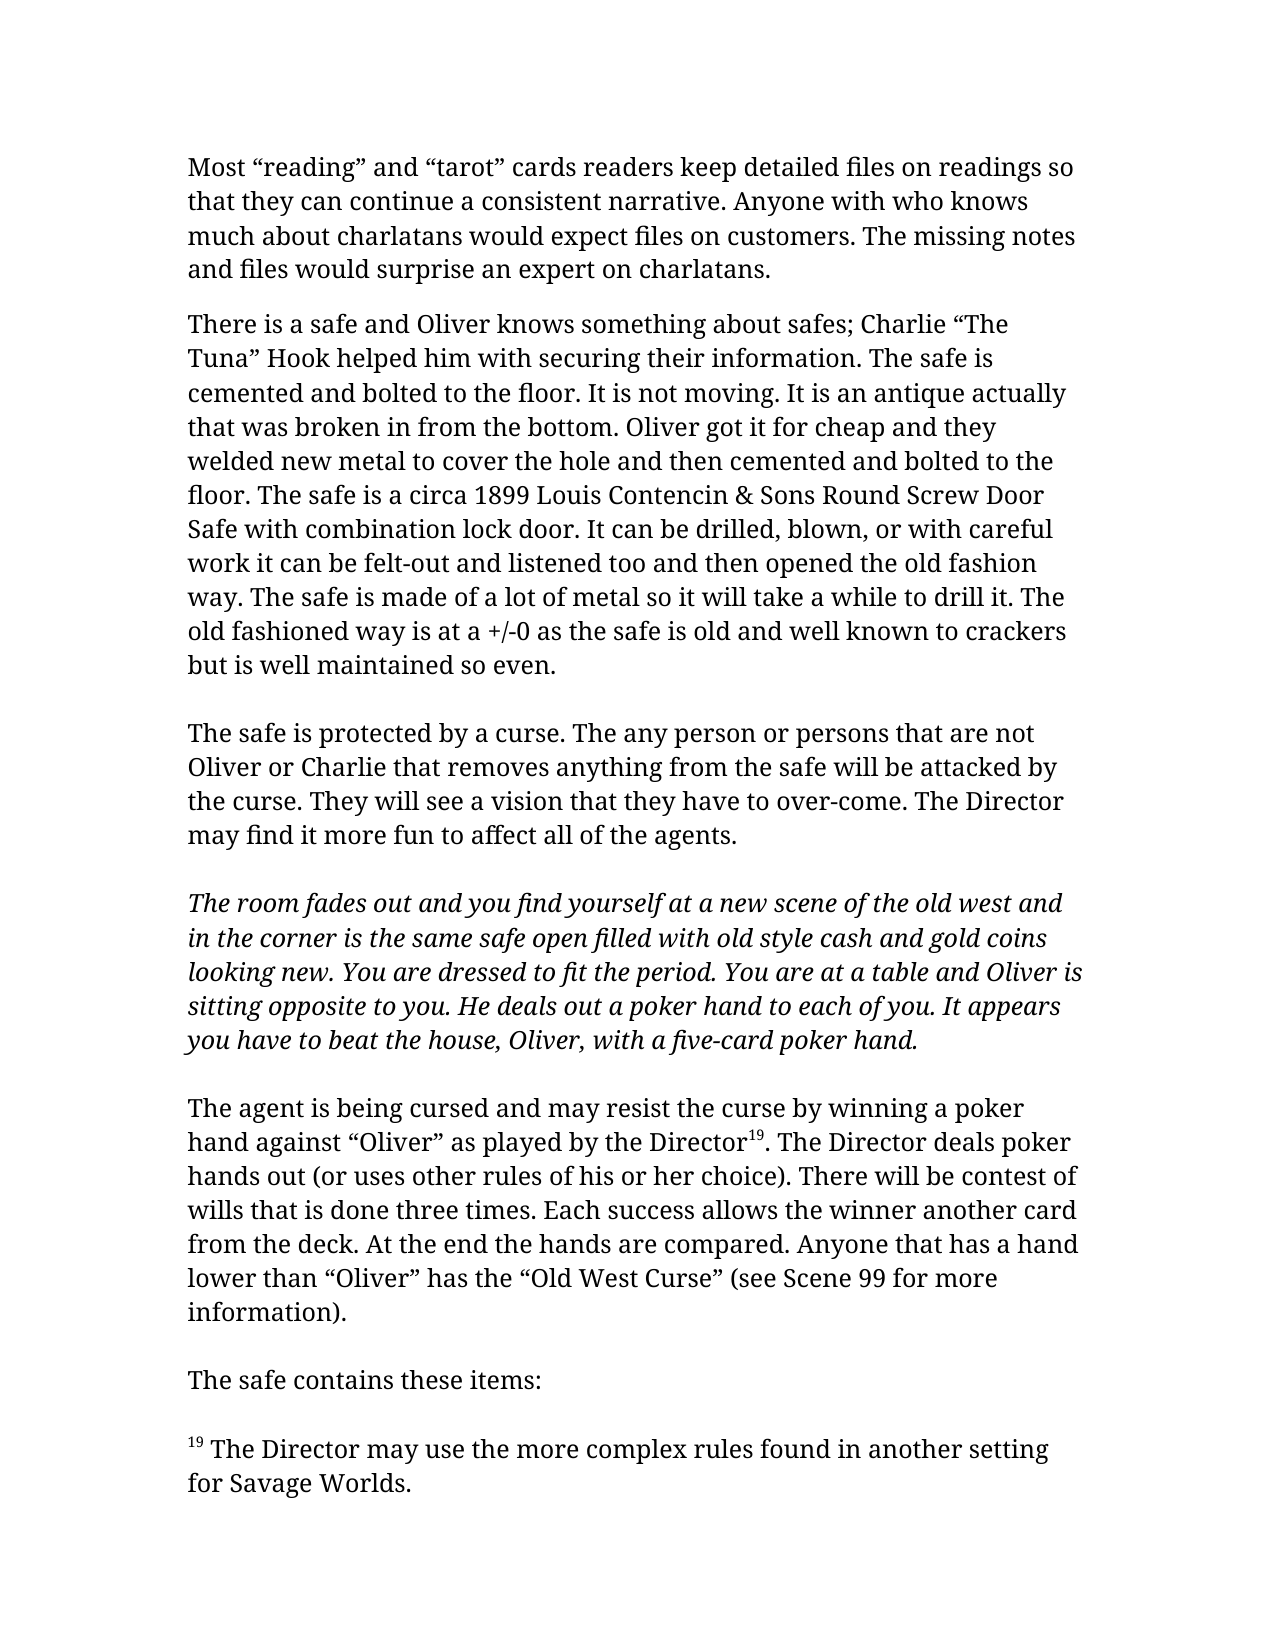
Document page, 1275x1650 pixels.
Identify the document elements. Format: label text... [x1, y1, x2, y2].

text Most “reading” and “tarot” cards readers keep detailed files on readings so that they can continue a consistent narrative. Anyone with who knows much about charlatans would expect files on customers. The missing notes and files would surprise an expert on charlatans. [187, 150, 1087, 286]
text The safe contains these items: [187, 1363, 1087, 1397]
text There is a safe and Oliver knows something about safes; Charlie “The Tuna” Hook helped him with securing their information. The safe is cemented and bolted to the floor. It is not moving. It is an antique actually that was broken in from the bottom. Oliver got it for cheap and they welded new metal to cover the hole and then cemented and bolted to the floor. The safe is a circa 1899 Louis Contencin & Sons Round Screw Door Safe with combination lock door. It can be drilled, blown, or with careful work it can be felt-out and listened too and then opened the old fashion way. The safe is made of a lot of metal so it will take a while to drill it. The old fashioned way is at a +/-0 as the safe is old and well known to crackers but is well maintained so even. [187, 307, 1087, 682]
text The safe is protected by a curse. The any person or persons that are not Oliver or Charlie that removes anything from the safe will be attacked by the curse. They will see a vision that they have to over-come. The Director may find it more fun to affect all of the agents. [187, 716, 1087, 852]
text The room fades out and you find yourself at a new scene of the old west and in the corner is the same safe open filled with old style cash and gold coins looking new. You are dressed to fit the period. You are at a table and Oliver is sitting opposite to you. He deals out a poker hand to each of you. It appears you have to beat the house, Oliver, with a five-card poker hand. [187, 886, 1087, 1056]
text The agent is being cursed and may resist the curse by winning a poker hand against “Oliver” as played by the Director. The Director deals poker hands out (or uses other rules of his or her choice). There will be contest of wills that is done three times. Each success allows the winner another card from the deck. At the end the hands are compared. Anyone that has a hand lower than “Oliver” has the “Old West Curse” (see Scene 99 for more information). [187, 1091, 1087, 1329]
